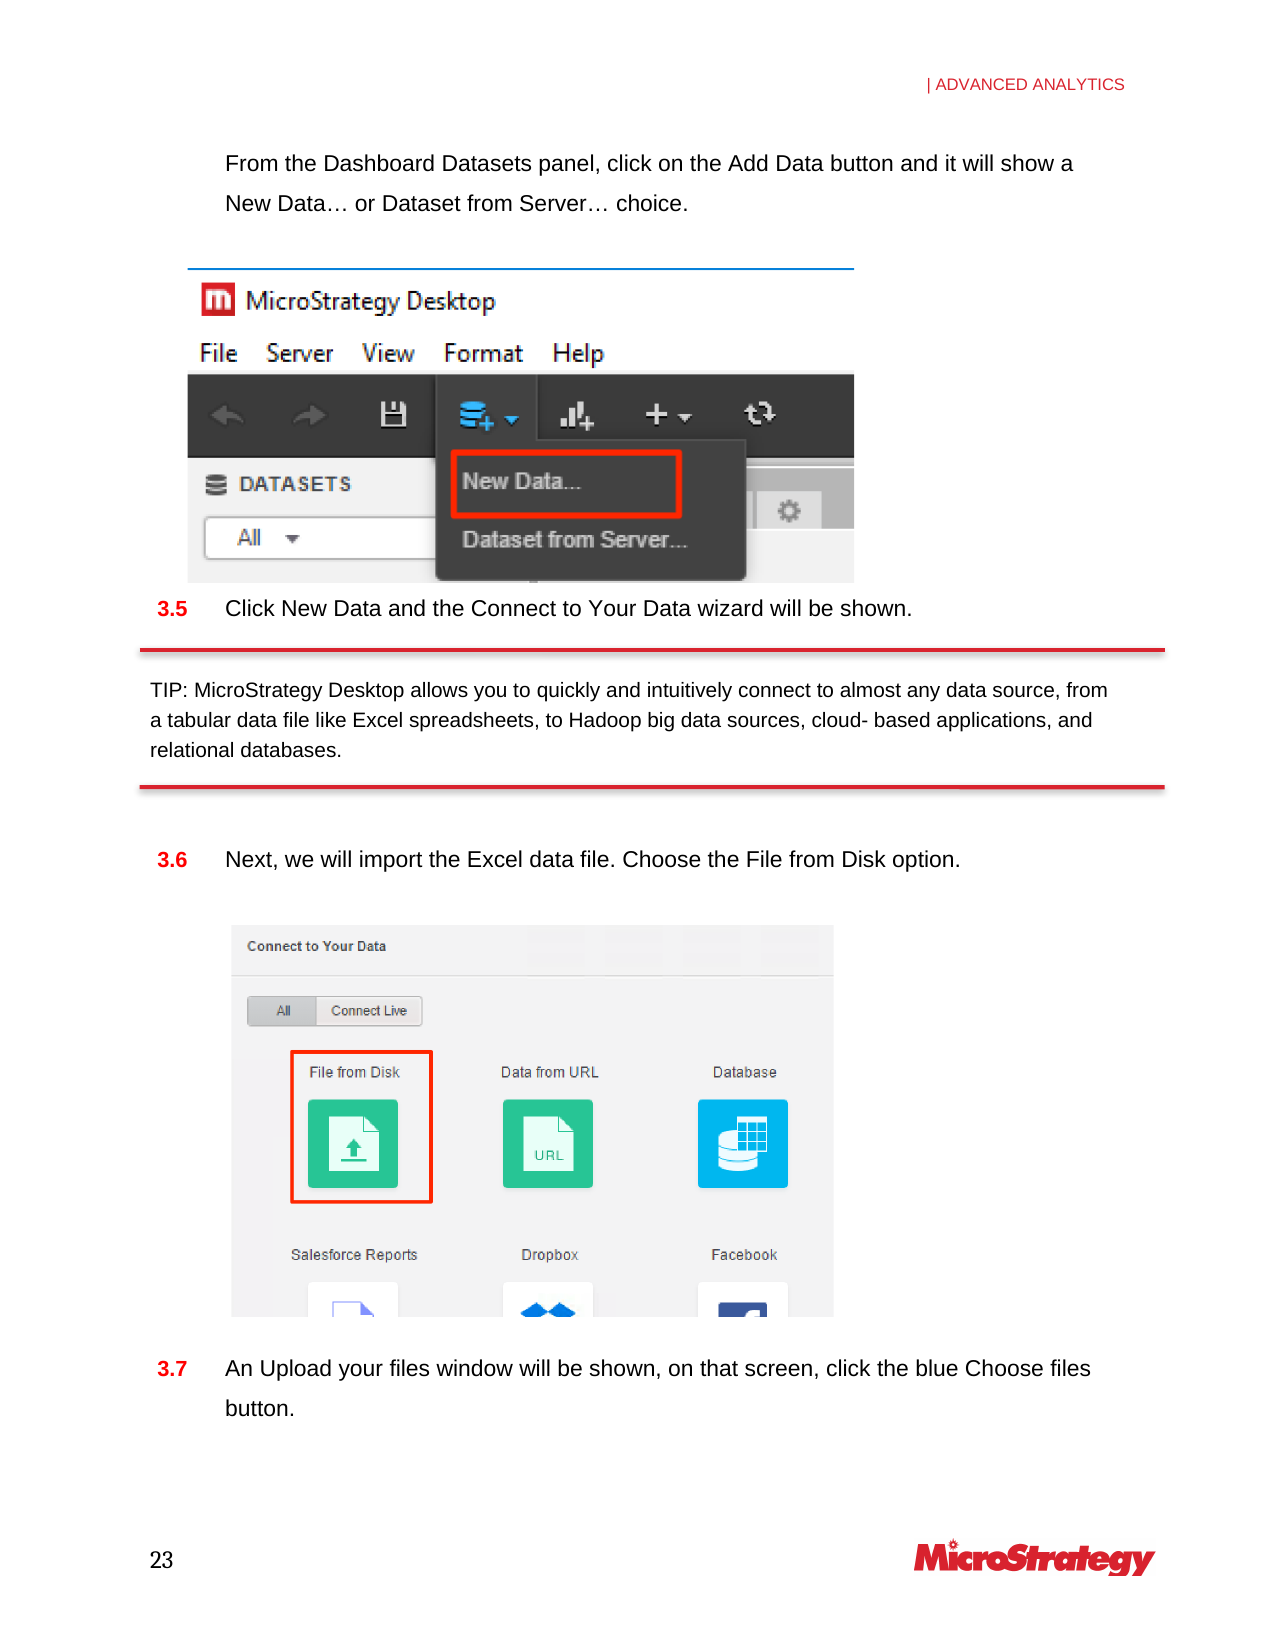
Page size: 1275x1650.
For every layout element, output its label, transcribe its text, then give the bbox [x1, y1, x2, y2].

list Click New Data and the Connect to Your Data wizard will be shown. [187, 595, 1125, 621]
text TIP: MicroStrategy Desktop allows you to quickly and intuitively connect to almost any data source, from a tabular data file like Excel spreadsheets, to Hadoop big data sources, cloud- based applications, and relational databases. [150, 678, 1125, 761]
list Next, we will import the Excel data file. Choose the File from Disk option. [187, 846, 1125, 873]
list An Upload your files window will be shown, on that screen, click the blue Choose files button. [187, 1355, 1125, 1421]
picture [914, 1538, 1156, 1576]
picture [231, 925, 834, 1317]
list From the Dashboard Datasets panel, click on the Add Data button and it will show a New Data… or Dataset from Server… choice. [225, 150, 1125, 216]
picture [187, 268, 855, 583]
